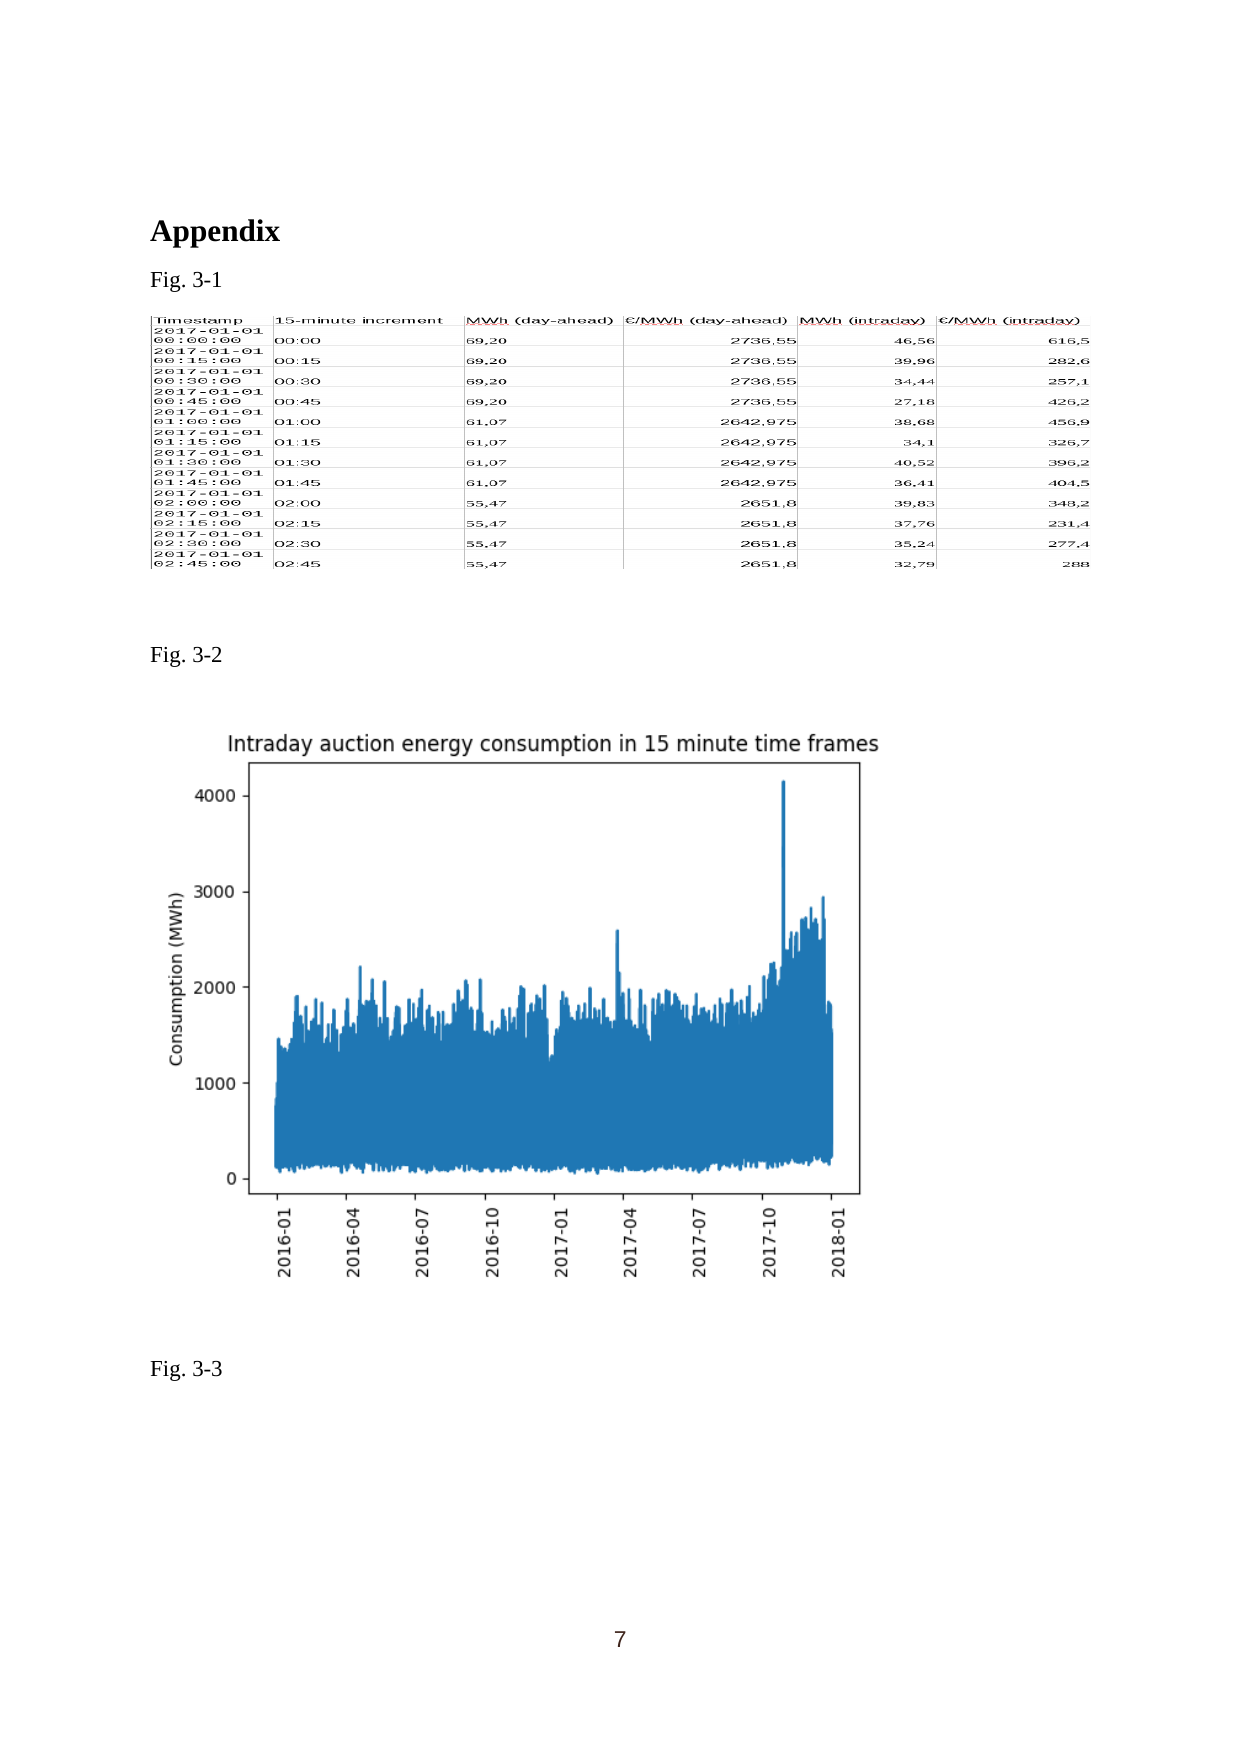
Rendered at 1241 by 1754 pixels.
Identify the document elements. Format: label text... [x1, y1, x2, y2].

text Fig. 3-2 [150, 641, 1090, 668]
subtitle Appendix [150, 212, 1090, 248]
text Fig. 3-3 [150, 1355, 1090, 1381]
text Fig. 3-1 [150, 266, 1090, 293]
picture [150, 316, 1091, 569]
picture [150, 691, 938, 1282]
